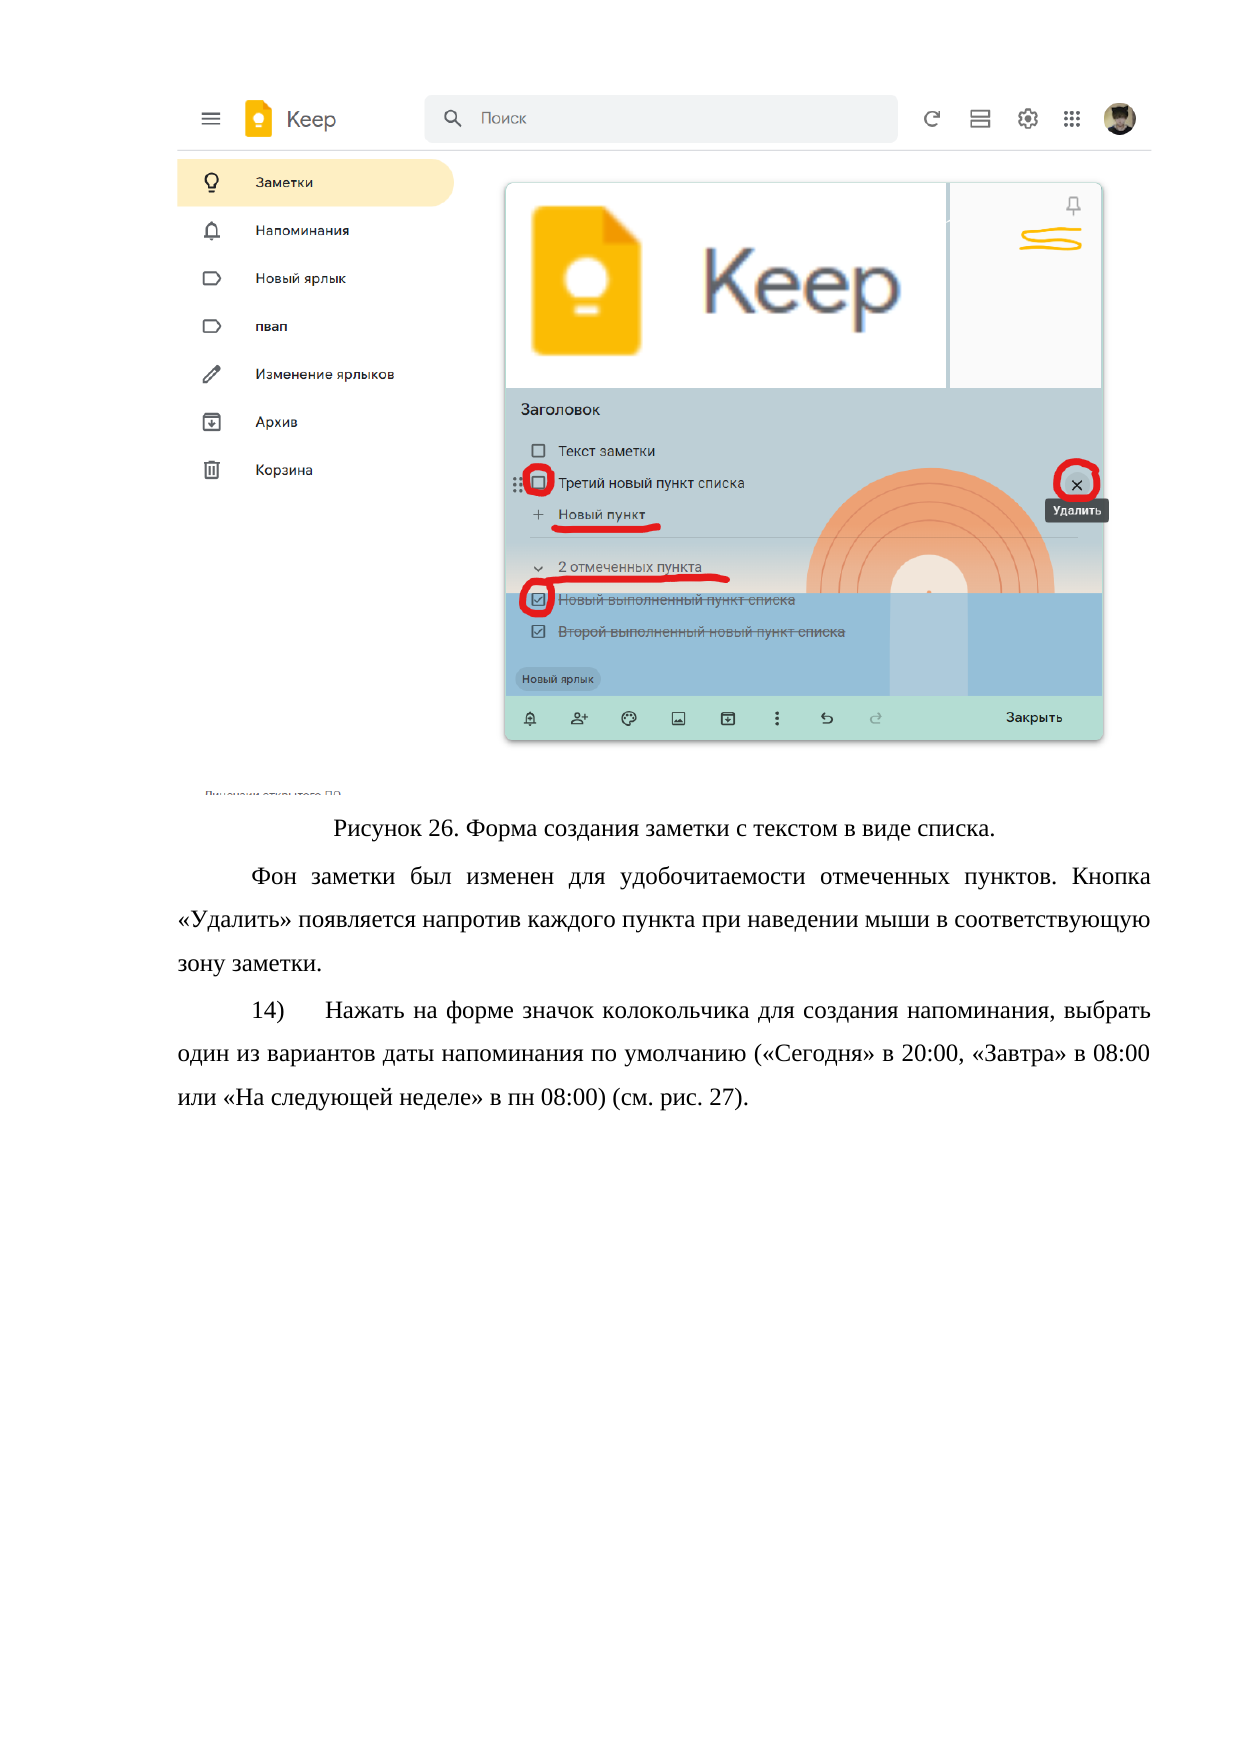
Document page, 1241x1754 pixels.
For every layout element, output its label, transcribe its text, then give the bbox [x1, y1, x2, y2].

text Рисунок 26. Форма создания заметки с текстом в виде списка. [177, 813, 1152, 842]
text Фон заметки был изменен для удобочитаемости отмеченных пунктов. Кнопка «Удалить» появляется напротив каждого пункта при наведении мыши в соответствующую зону заметки. [177, 861, 1152, 976]
picture [177, 88, 1152, 795]
list Нажать на форме значок колокольчика для создания напоминания, выбрать один из вариантов даты напоминания по умолчанию («Сегодня» в 20:00, «Завтра» в 08:00 или «На следующей неделе» в пн 08:00) (см. рис. 27). [177, 995, 1152, 1110]
